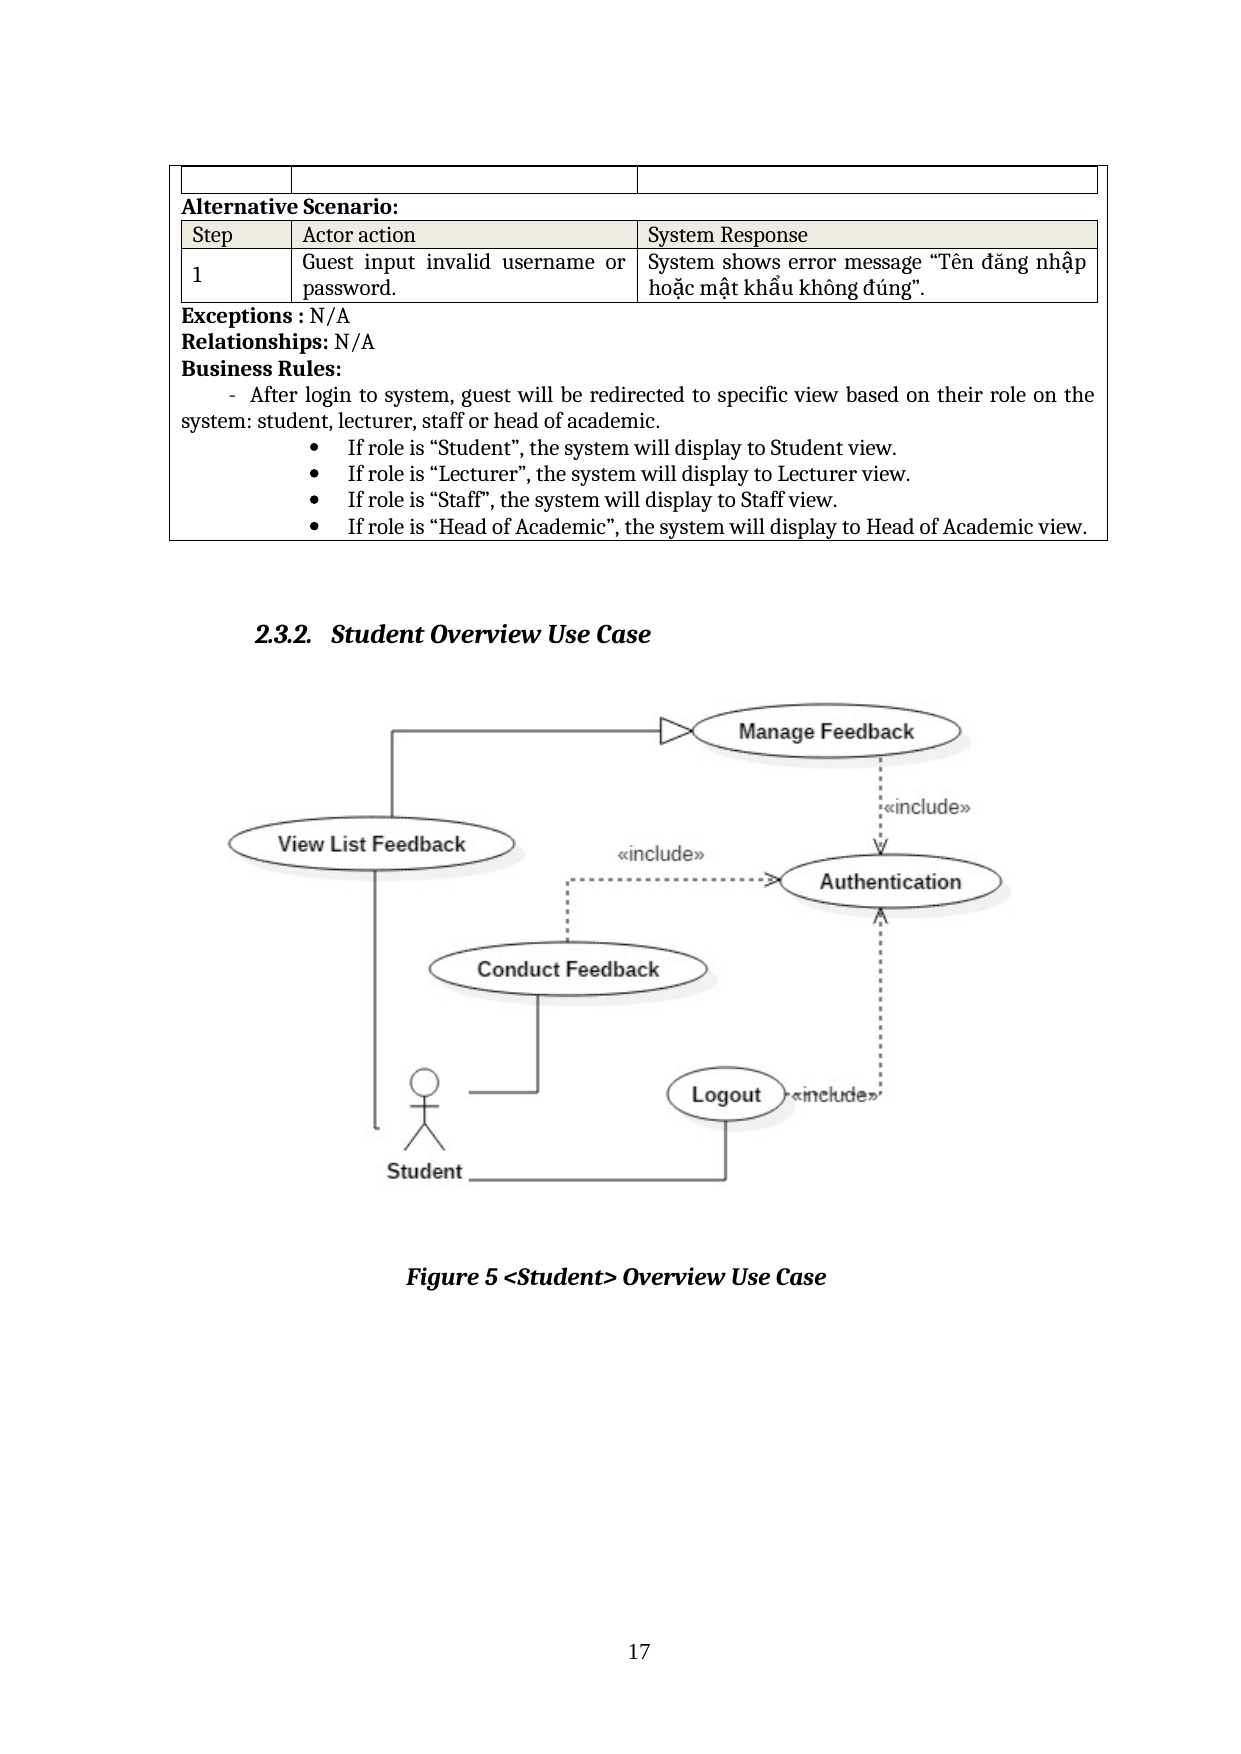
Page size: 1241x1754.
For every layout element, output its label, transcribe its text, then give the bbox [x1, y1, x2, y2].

text Figure 5 <Student> Overview Use Case [406, 1263, 1171, 1291]
list Student Overview Use Case [255, 619, 1171, 650]
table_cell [170, 166, 1107, 540]
picture [214, 689, 1064, 1254]
